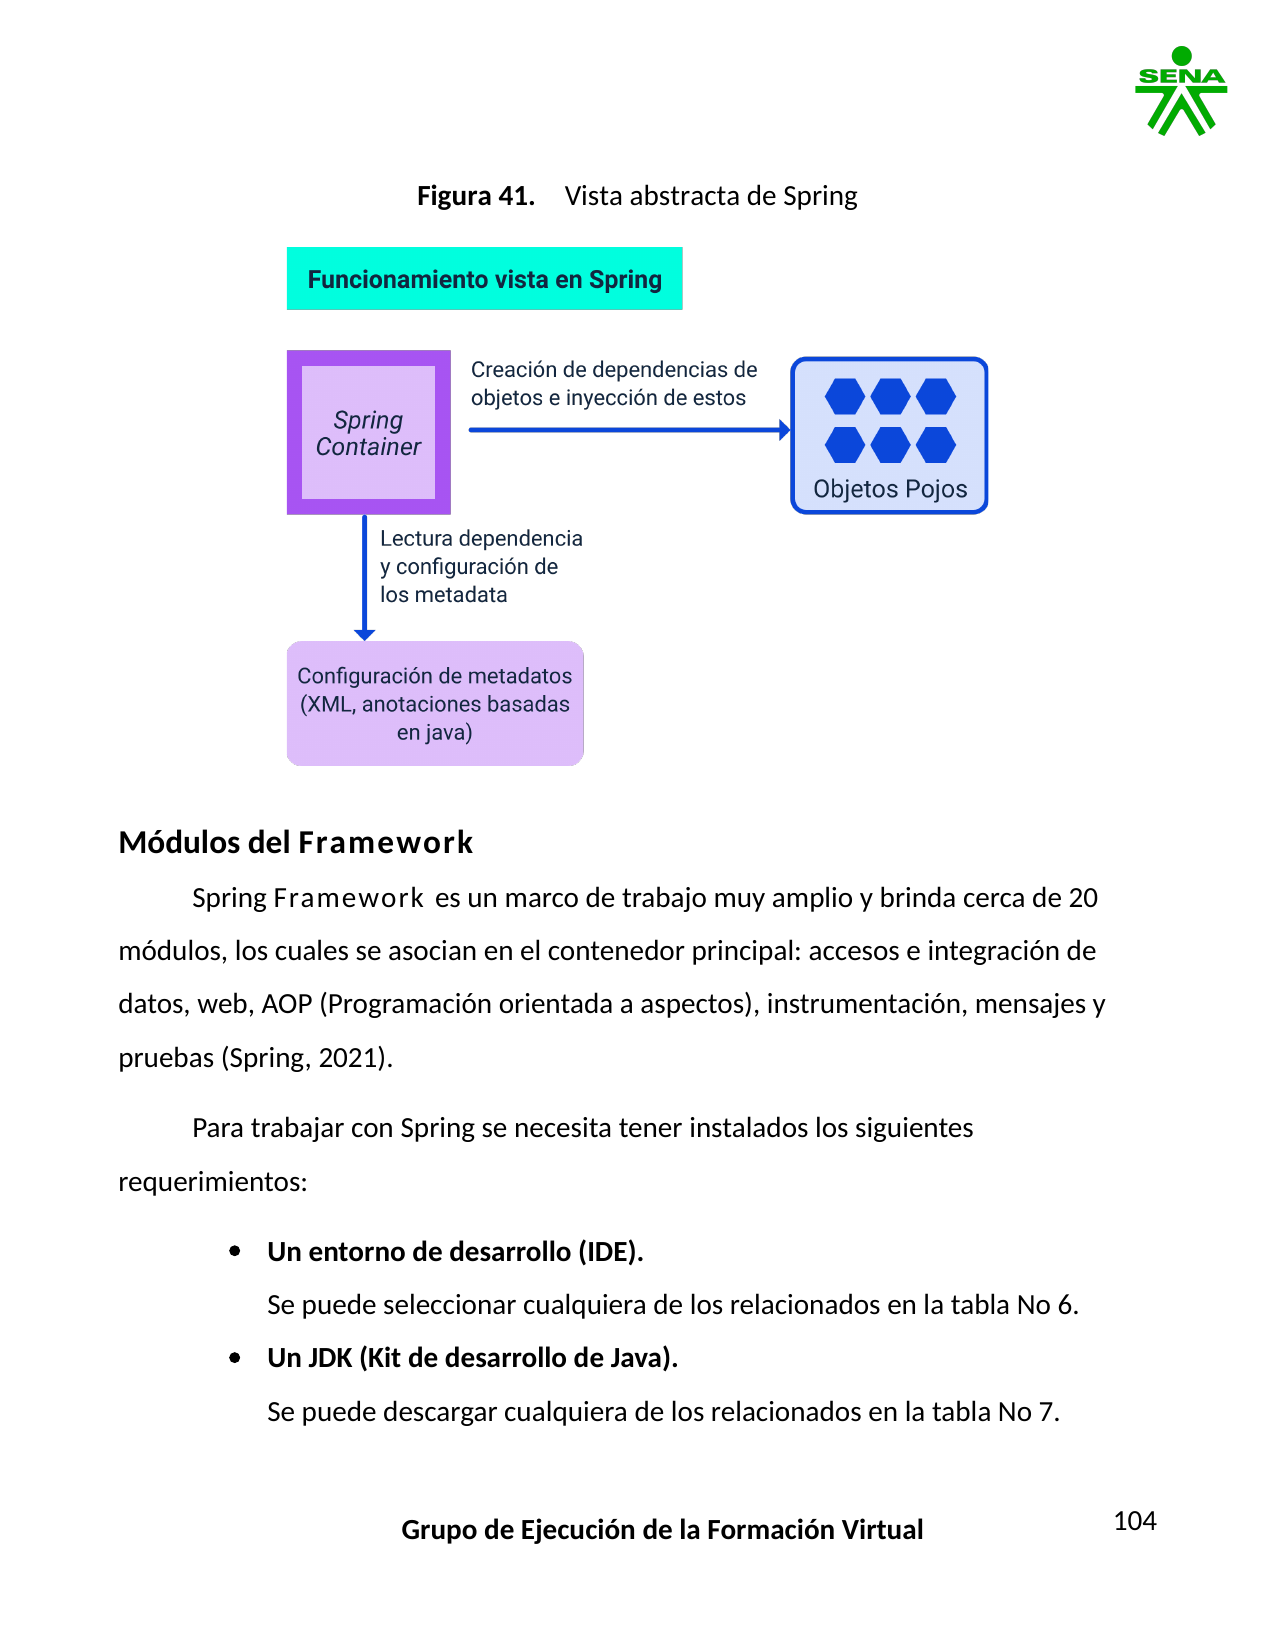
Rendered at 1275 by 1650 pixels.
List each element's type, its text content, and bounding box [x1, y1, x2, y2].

text Vista abstracta de Spring [118, 177, 1157, 213]
picture [1135, 46, 1228, 136]
text Spring Framework es un marco de trabajo muy amplio y brinda cerca de 20 módulos, los cuales se asocian en el contenedor principal: accesos e integración de datos, web, AOP (Programación orientada a aspectos), instrumentación, mensajes y pruebas (Spring, 2021). [118, 879, 1157, 1075]
picture [286, 247, 989, 766]
list Un entorno de desarrollo (IDE). [229, 1233, 1157, 1268]
list Se puede seleccionar cualquiera de los relacionados en la tabla No 6. [267, 1286, 1157, 1322]
text Para trabajar con Spring se necesita tener instalados los siguientes requerimientos: [118, 1109, 1157, 1198]
list Un JDK (Kit de desarrollo de Java). [229, 1339, 1157, 1375]
list Se puede descargar cualquiera de los relacionados en la tabla No 7. [267, 1393, 1157, 1429]
subtitle Módulos del Framework [118, 821, 1157, 862]
